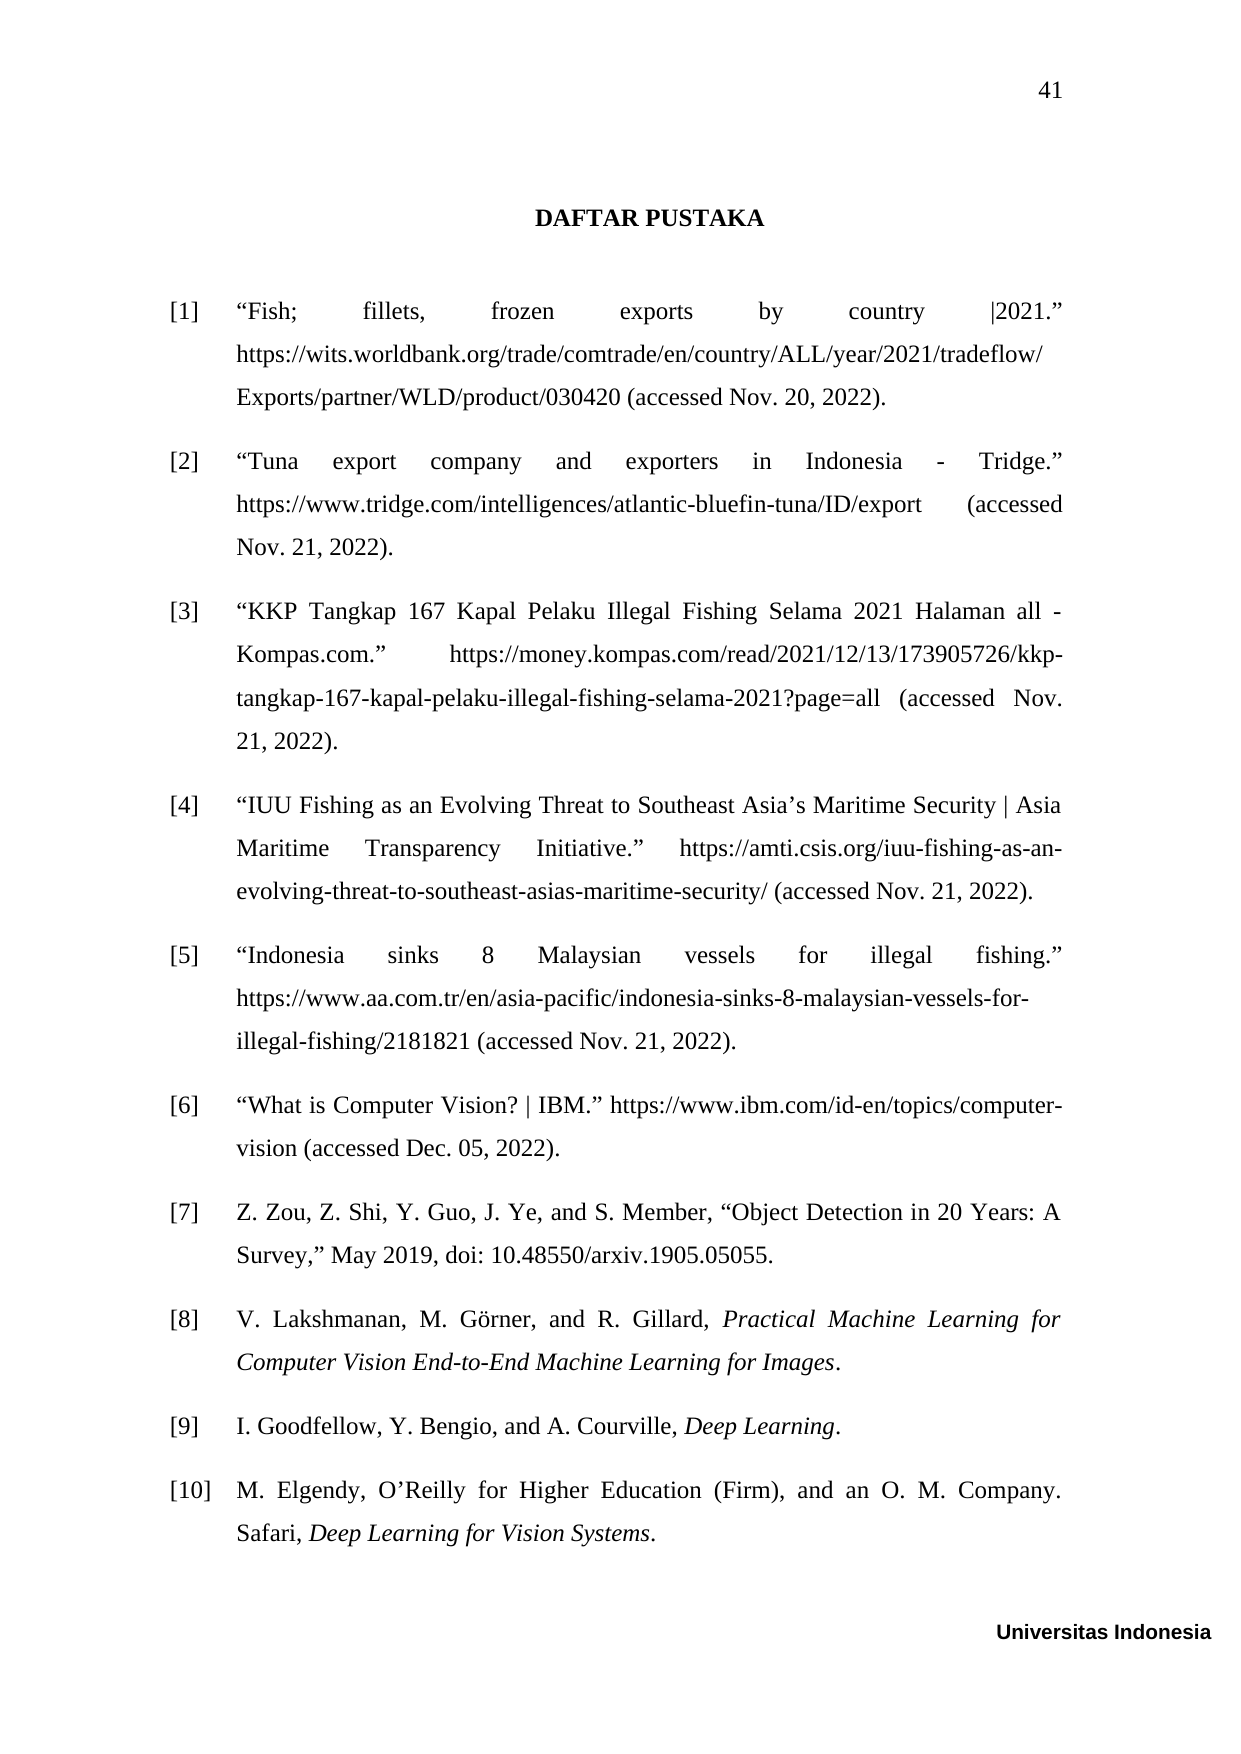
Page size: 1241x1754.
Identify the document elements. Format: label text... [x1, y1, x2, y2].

subtitle DAFTAR PUSTAKA [236, 203, 1063, 232]
